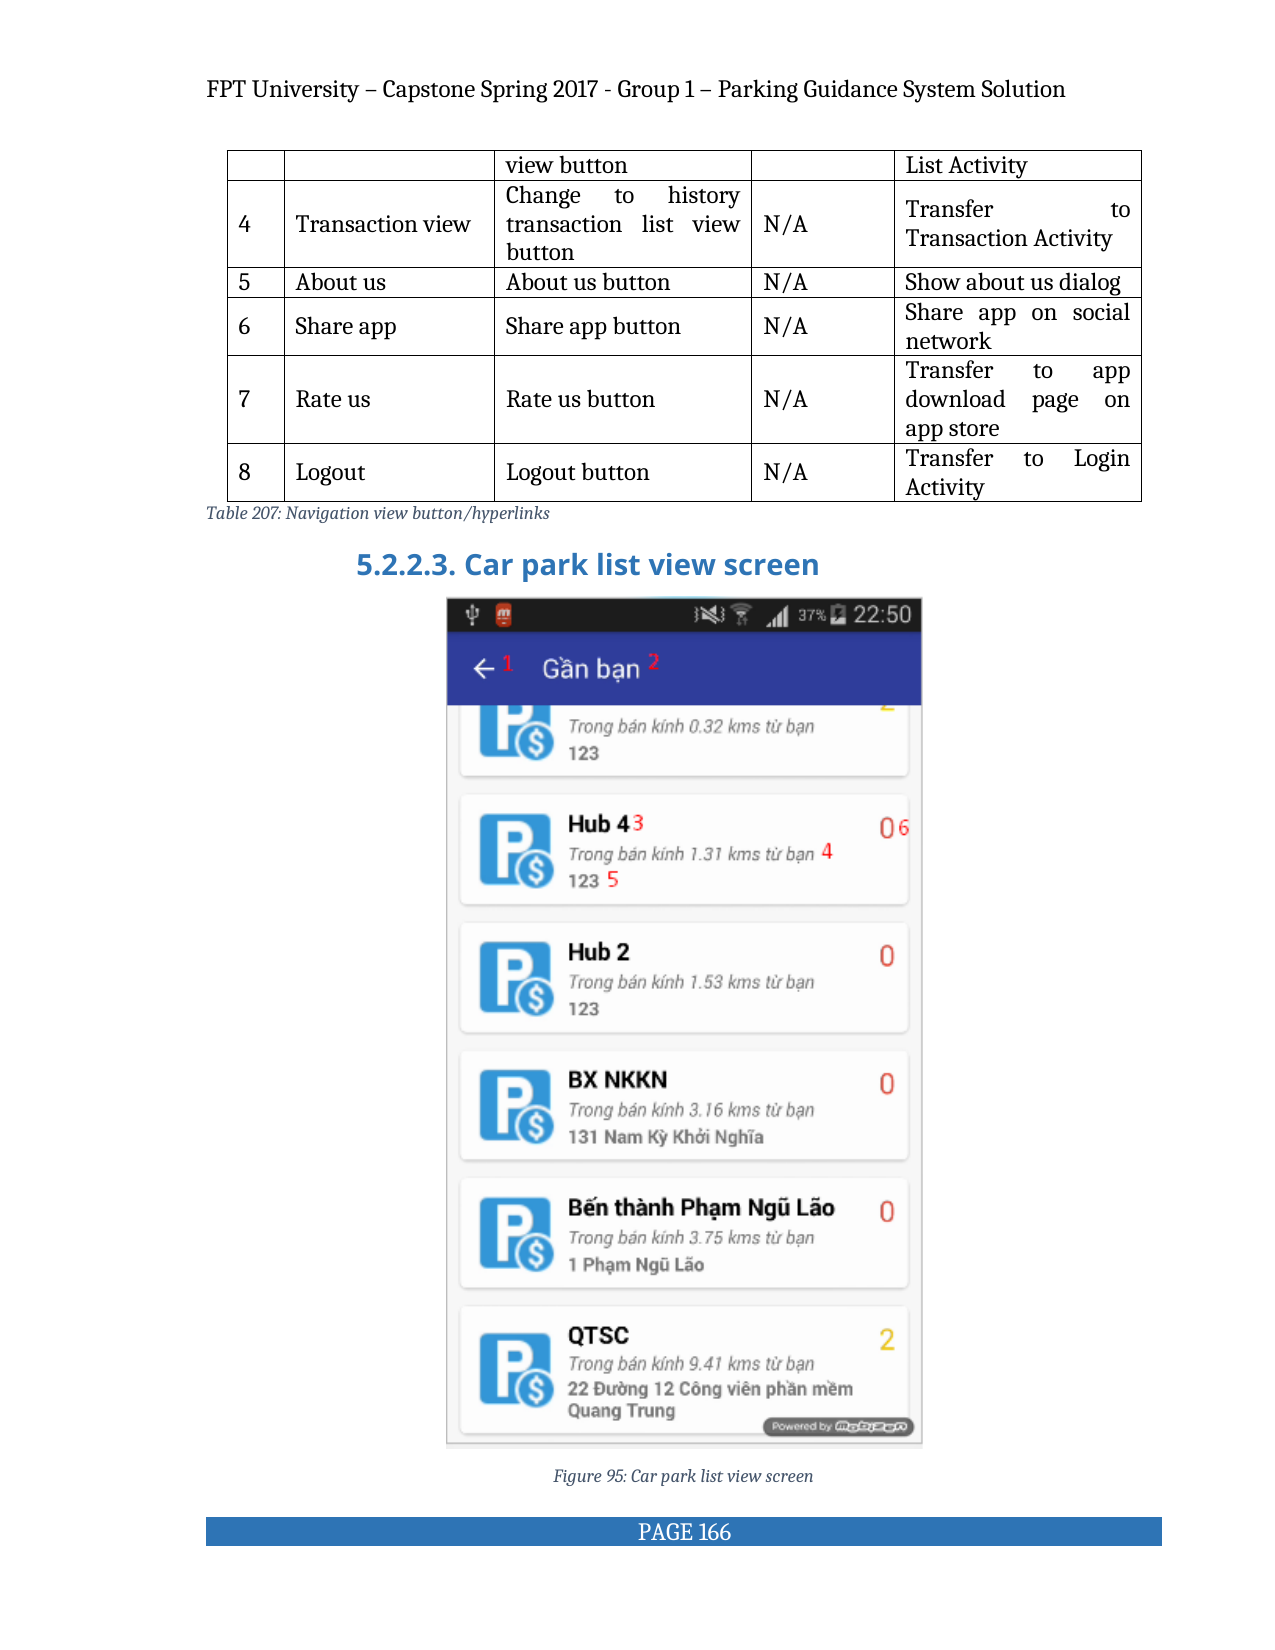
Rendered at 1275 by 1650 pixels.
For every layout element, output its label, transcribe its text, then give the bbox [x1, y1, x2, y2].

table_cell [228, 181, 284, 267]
subtitle Car park list view screen [206, 545, 1162, 584]
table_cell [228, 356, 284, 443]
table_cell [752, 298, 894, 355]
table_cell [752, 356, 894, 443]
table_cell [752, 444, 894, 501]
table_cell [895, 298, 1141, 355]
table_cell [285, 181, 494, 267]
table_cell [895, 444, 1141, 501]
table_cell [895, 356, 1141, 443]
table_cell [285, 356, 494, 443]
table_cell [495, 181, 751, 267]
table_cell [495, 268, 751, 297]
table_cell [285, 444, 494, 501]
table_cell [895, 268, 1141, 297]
text Table 207: Navigation view button/hyperlinks [206, 502, 1162, 524]
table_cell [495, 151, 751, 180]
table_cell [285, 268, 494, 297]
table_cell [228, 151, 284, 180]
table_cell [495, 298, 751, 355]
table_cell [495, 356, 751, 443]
text Figure 95: Car park list view screen [206, 1465, 1162, 1487]
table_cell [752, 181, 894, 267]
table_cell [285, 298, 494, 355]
picture [446, 596, 923, 1449]
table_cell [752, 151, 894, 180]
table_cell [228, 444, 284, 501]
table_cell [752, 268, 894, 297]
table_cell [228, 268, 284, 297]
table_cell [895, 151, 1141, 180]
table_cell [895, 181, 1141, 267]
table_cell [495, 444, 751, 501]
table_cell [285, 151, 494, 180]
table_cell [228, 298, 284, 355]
